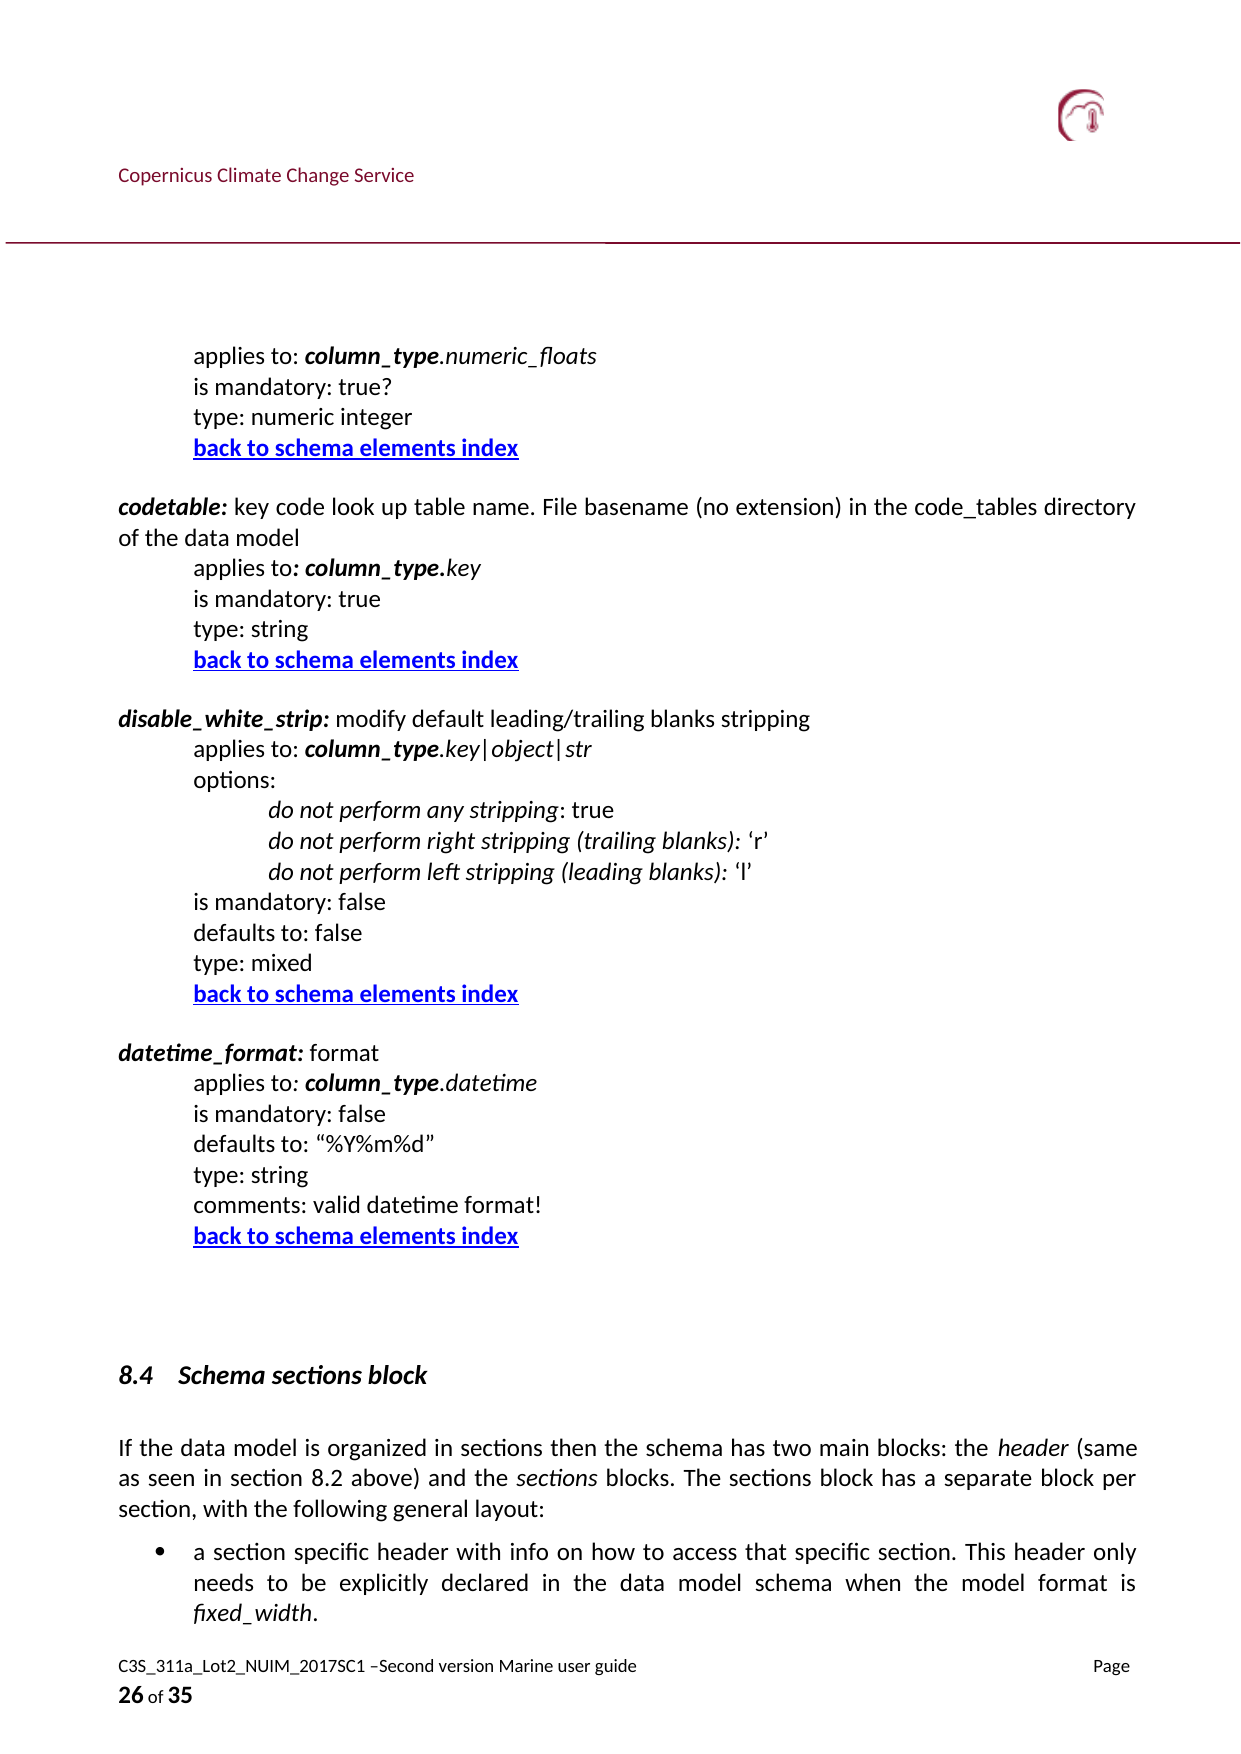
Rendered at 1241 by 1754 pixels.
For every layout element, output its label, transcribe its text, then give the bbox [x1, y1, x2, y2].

text back to schema elements index [193, 978, 1138, 1008]
text options: [193, 764, 1138, 795]
text back to schema elements index [193, 644, 1138, 674]
text is mandatory: false [193, 886, 1138, 917]
text disable_white_strip: modify default leading/trailing blanks stripping [118, 703, 1138, 734]
text back to schema elements index [193, 1220, 1138, 1251]
text datetime_format: format [118, 1037, 1138, 1068]
text applies to: column_type.datetime [193, 1068, 1138, 1098]
text applies to: column_type.key [193, 552, 1138, 583]
text applies to: column_type.numeric_floats [193, 340, 1138, 371]
text defaults to: “%Y%m%d” [193, 1129, 1138, 1159]
text comments: valid datetime format! [193, 1190, 1138, 1220]
text do not perform left stripping (leading blanks): ‘l’ [268, 856, 1138, 886]
text applies to: column_type.key|object|str [193, 734, 1138, 764]
text type: mixed [193, 947, 1138, 978]
subtitle Schema sections block [118, 1358, 1138, 1391]
text is mandatory: true [193, 583, 1138, 613]
text back to schema elements index [193, 432, 1138, 462]
text defaults to: false [193, 917, 1138, 947]
text do not perform any stripping: true [268, 795, 1138, 825]
text type: numeric integer [193, 401, 1138, 432]
text If the data model is organized in sections then the schema has two main blocks: the header (same as seen in section 8.2 above) and the sections blocks. The sections block has a separate block per section, with the following general layout: [118, 1432, 1138, 1524]
text type: string [193, 613, 1138, 644]
text type: string [193, 1159, 1138, 1190]
text is mandatory: true? [193, 371, 1138, 401]
text do not perform right stripping (trailing blanks): ‘r’ [268, 825, 1138, 856]
text is mandatory: false [193, 1098, 1138, 1129]
list a section specific header with info on how to access that specific section. This header only needs to be explicitly declared in the data model schema when the model format is fixed_width. [156, 1536, 1138, 1628]
text codetable: key code look up table name. File basename (no extension) in the code_tables directory of the data model [118, 491, 1138, 552]
